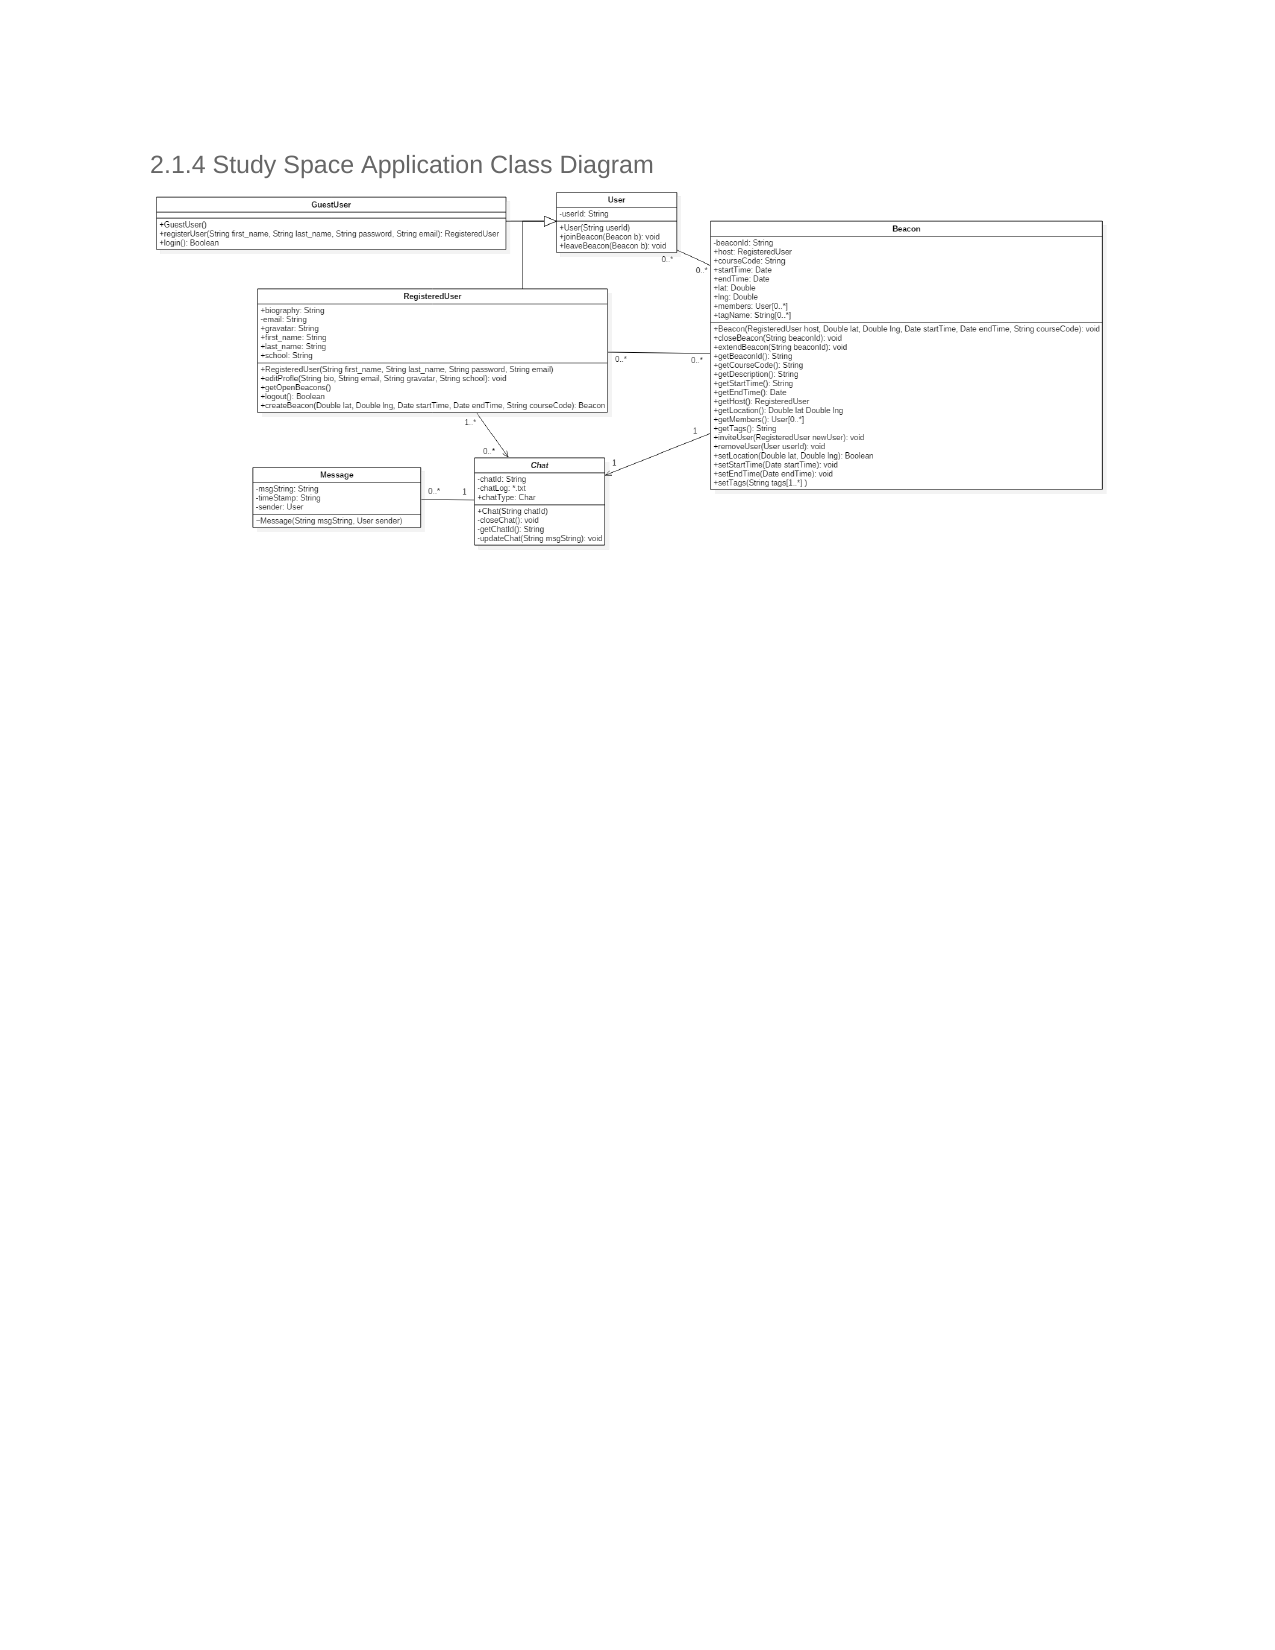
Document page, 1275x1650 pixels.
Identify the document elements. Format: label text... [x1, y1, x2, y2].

picture [150, 187, 1125, 569]
subtitle 2.1.4 Study Space Application Class Diagram [150, 150, 1125, 179]
